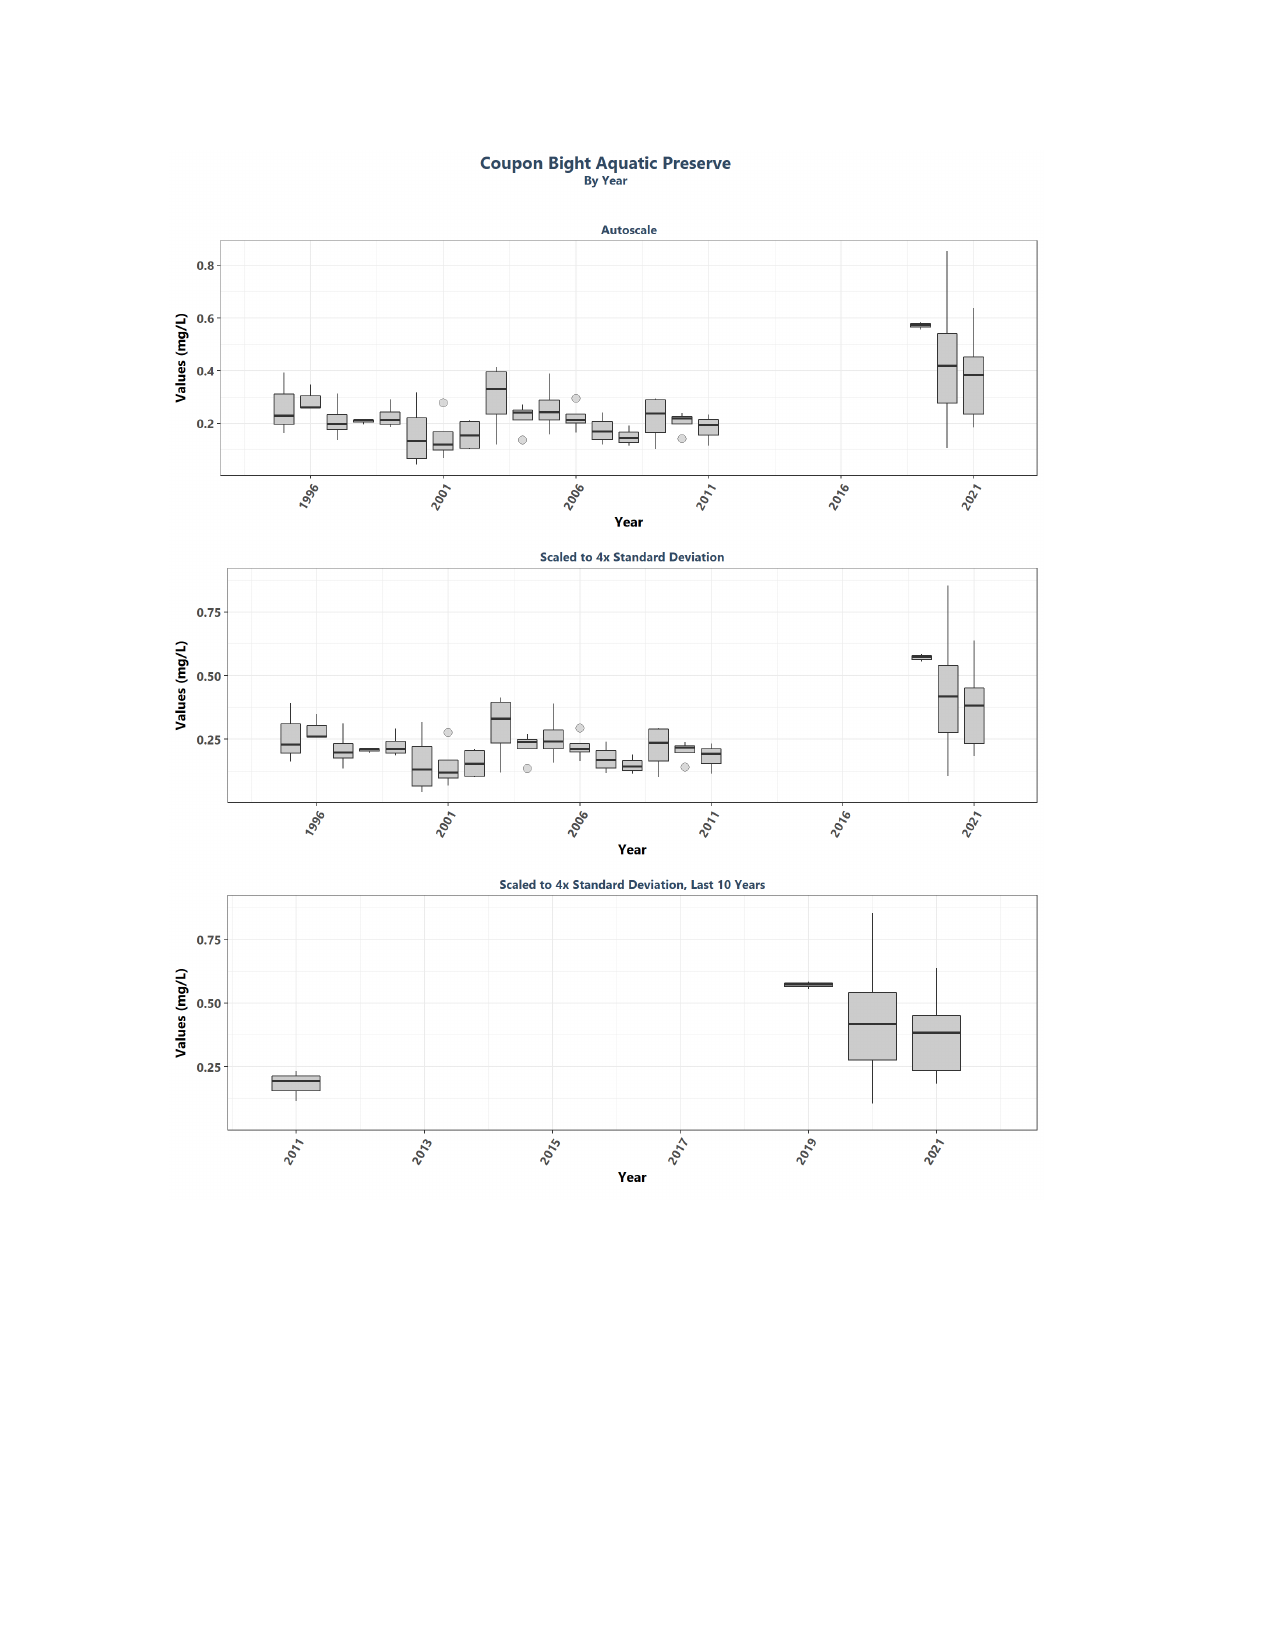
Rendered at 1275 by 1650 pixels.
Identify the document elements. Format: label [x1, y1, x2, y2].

picture [168, 150, 1044, 1200]
